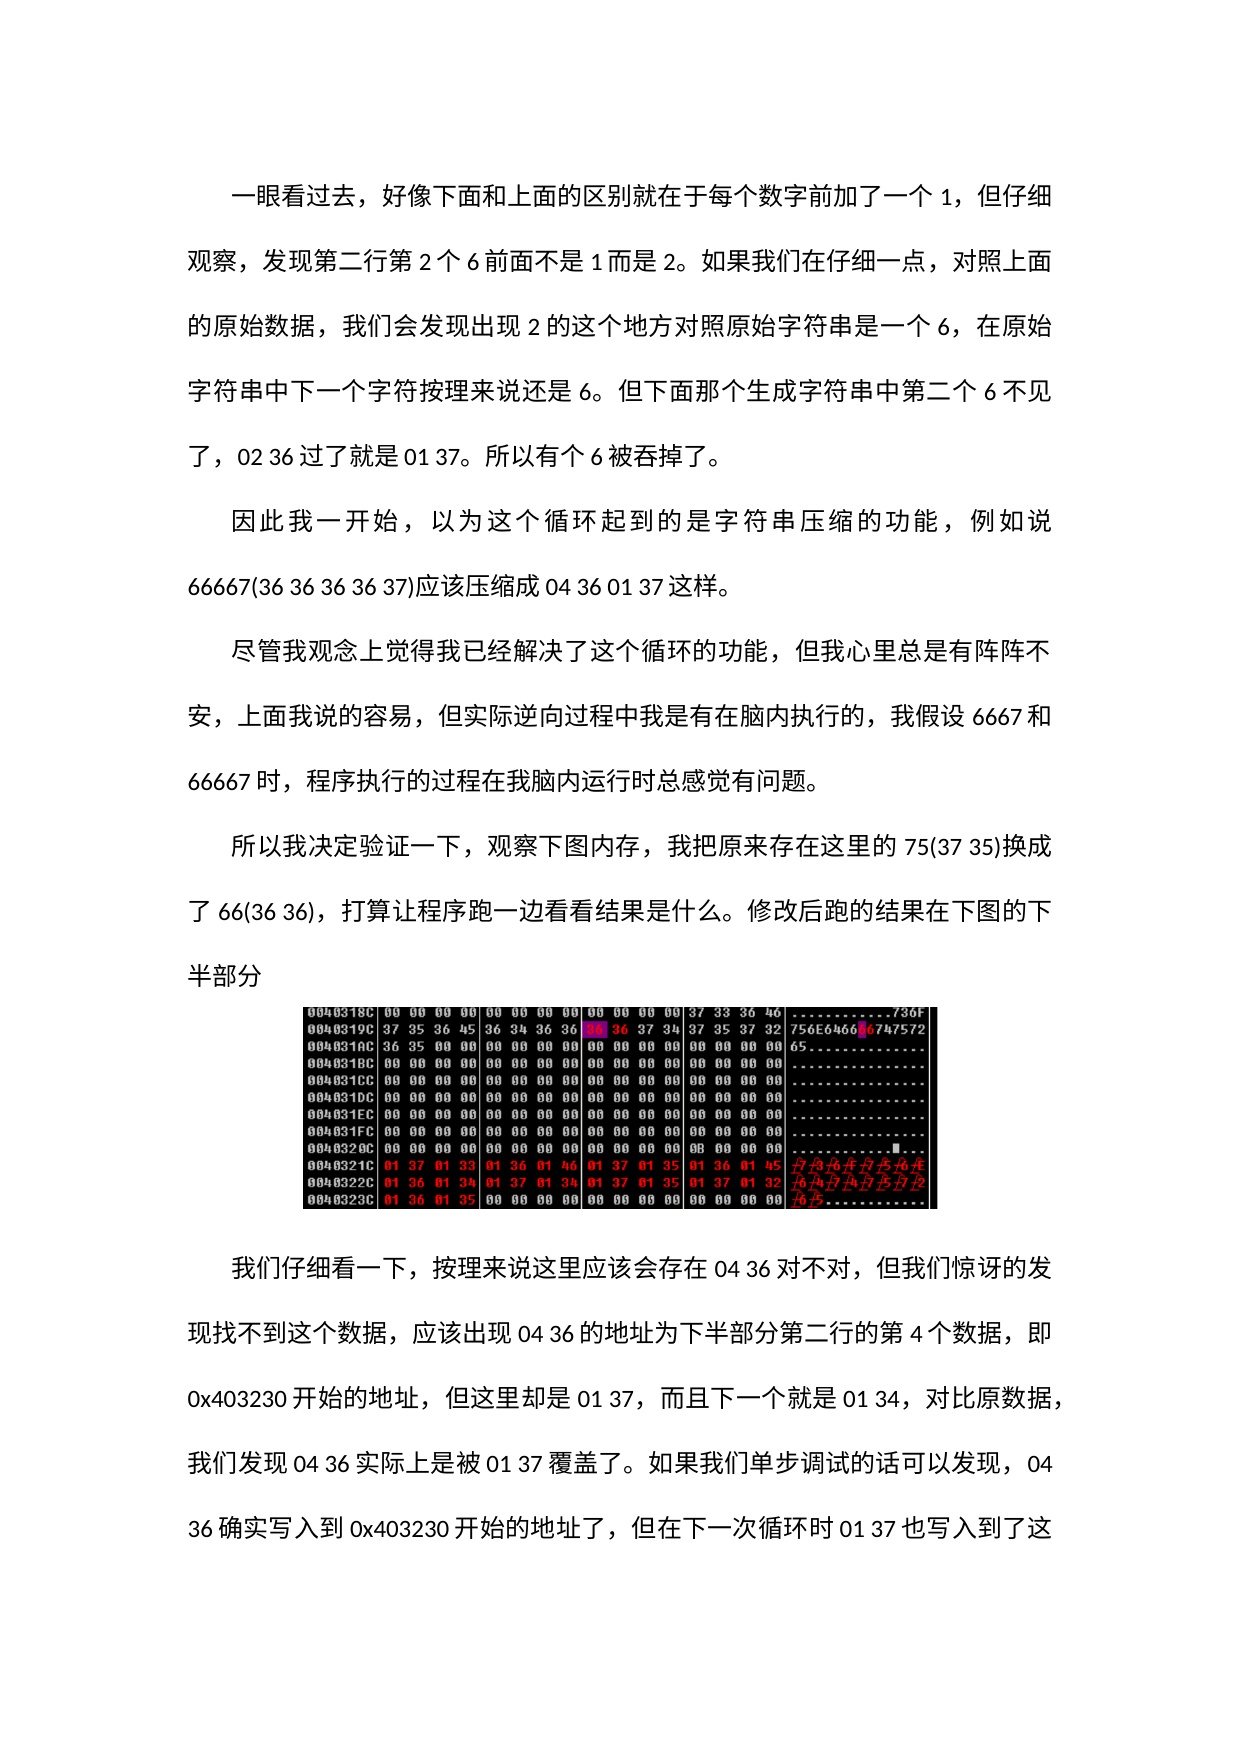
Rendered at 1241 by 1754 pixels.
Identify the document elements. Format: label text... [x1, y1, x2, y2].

list 所以我决定验证一下，观察下图内存，我把原来存在这里的75(37 35)换成了66(36 36)，打算让程序跑一边看看结果是什么。修改后跑的结果在下图的下半部分 [187, 812, 1053, 1007]
list 尽管我观念上觉得我已经解决了这个循环的功能，但我心里总是有阵阵不安，上面我说的容易，但实际逆向过程中我是有在脑内执行的，我假设6667和66667时，程序执行的过程在我脑内运行时总感觉有问题。 [187, 617, 1053, 812]
picture [303, 1007, 938, 1209]
list 因此我一开始，以为这个循环起到的是字符串压缩的功能，例如说66667(36 36 36 36 37)应该压缩成04 36 01 37这样。 [187, 487, 1053, 617]
list 一眼看过去，好像下面和上面的区别就在于每个数字前加了一个1，但仔细观察，发现第二行第2个6前面不是1而是2。如果我们在仔细一点，对照上面的原始数据，我们会发现出现2的这个地方对照原始字符串是一个6，在原始字符串中下一个字符按理来说还是6。但下面那个生成字符串中第二个6不见了，02 36过了就是01 37。所以有个6被吞掉了。 [187, 162, 1053, 487]
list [187, 1234, 1053, 1559]
